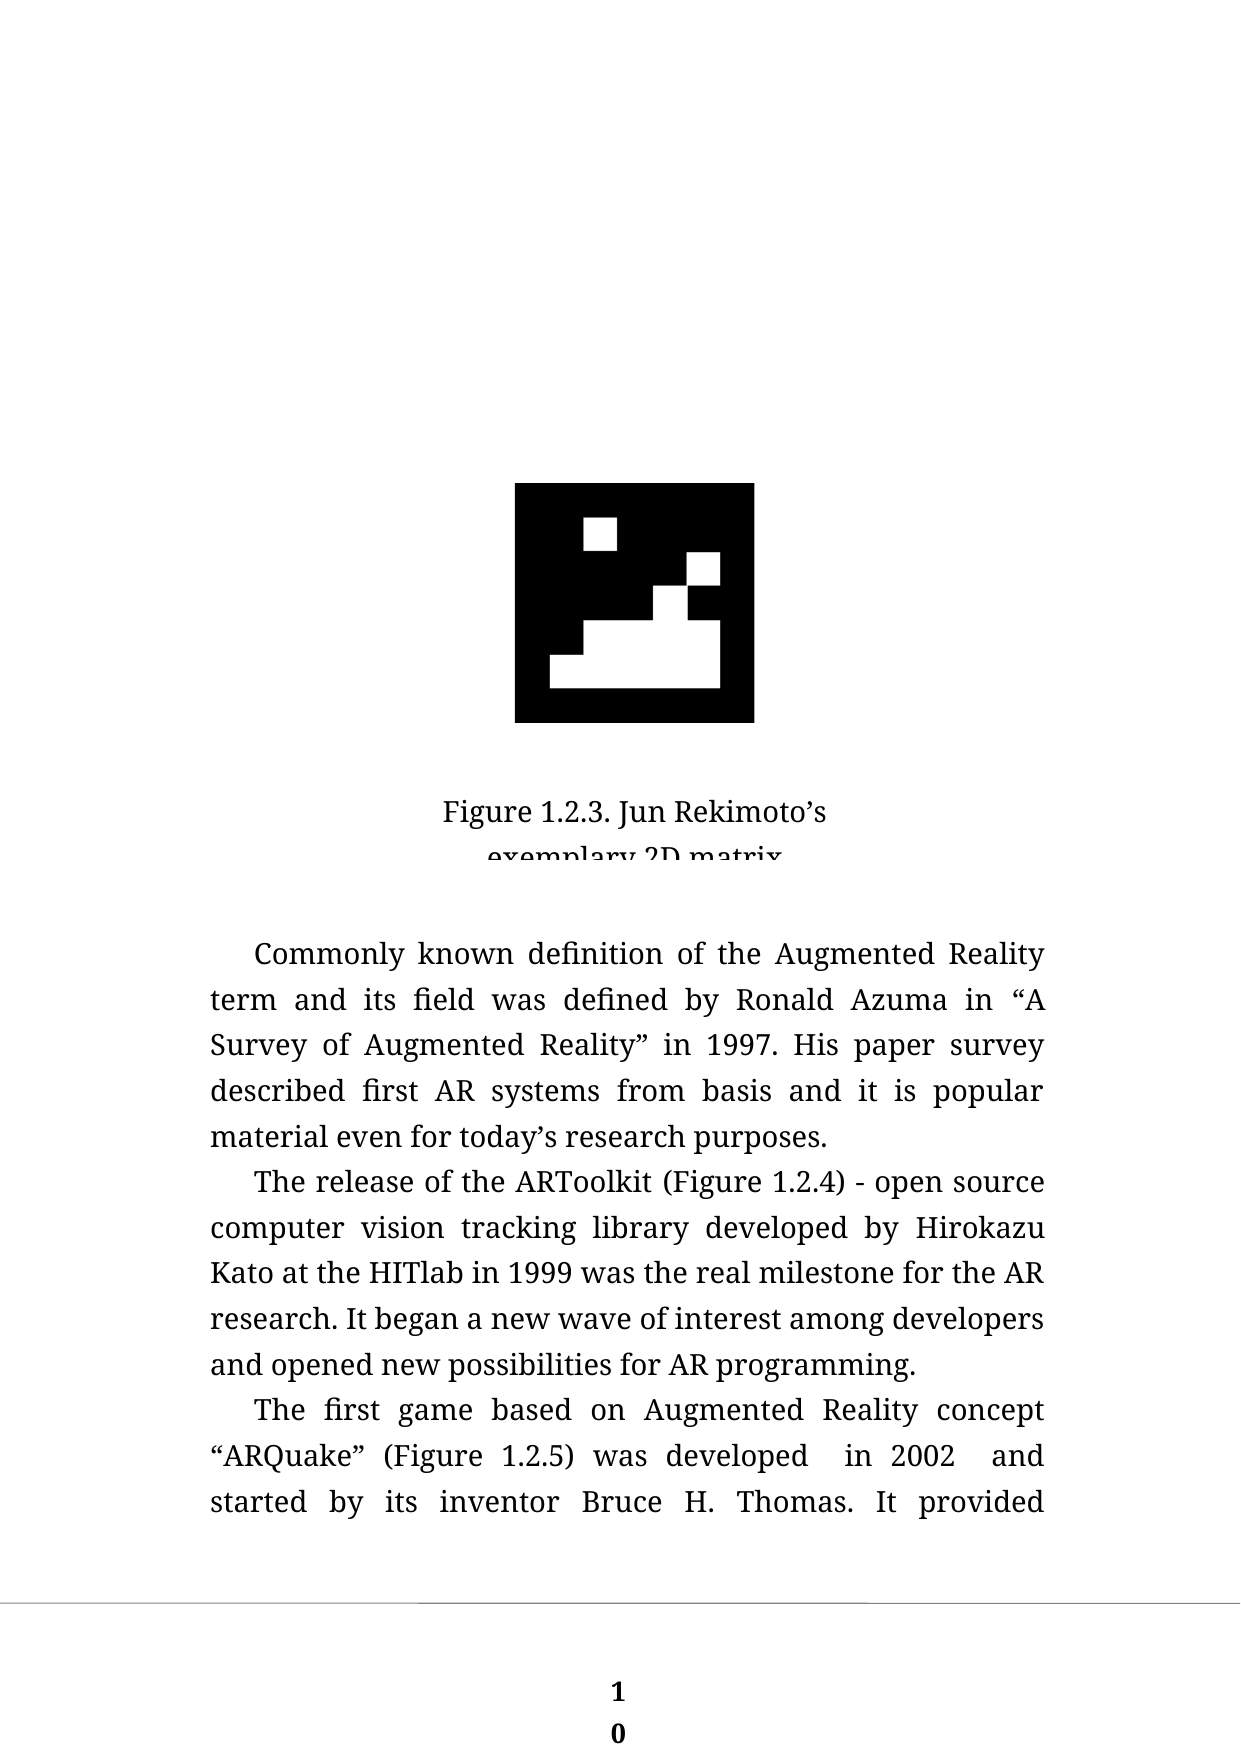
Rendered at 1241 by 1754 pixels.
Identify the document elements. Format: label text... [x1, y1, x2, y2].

text The release of the ARToolkit (Figure 1.2.4) - open source computer vision tracking library developed by Hirokazu Kato at the HITlab in 1999 was the real milestone for the AR research. It began a new wave of interest among developers and opened new possibilities for AR programming. [210, 1162, 1045, 1384]
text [210, 1390, 1045, 1521]
picture [514, 483, 755, 723]
text Commonly known definition of the Augmented Reality term and its field was defined by Ronald Azuma in “A Survey of Augmented Reality” in 1997. His paper survey described first AR systems from basis and it is popular material even for today’s research purposes. [210, 933, 1045, 1156]
